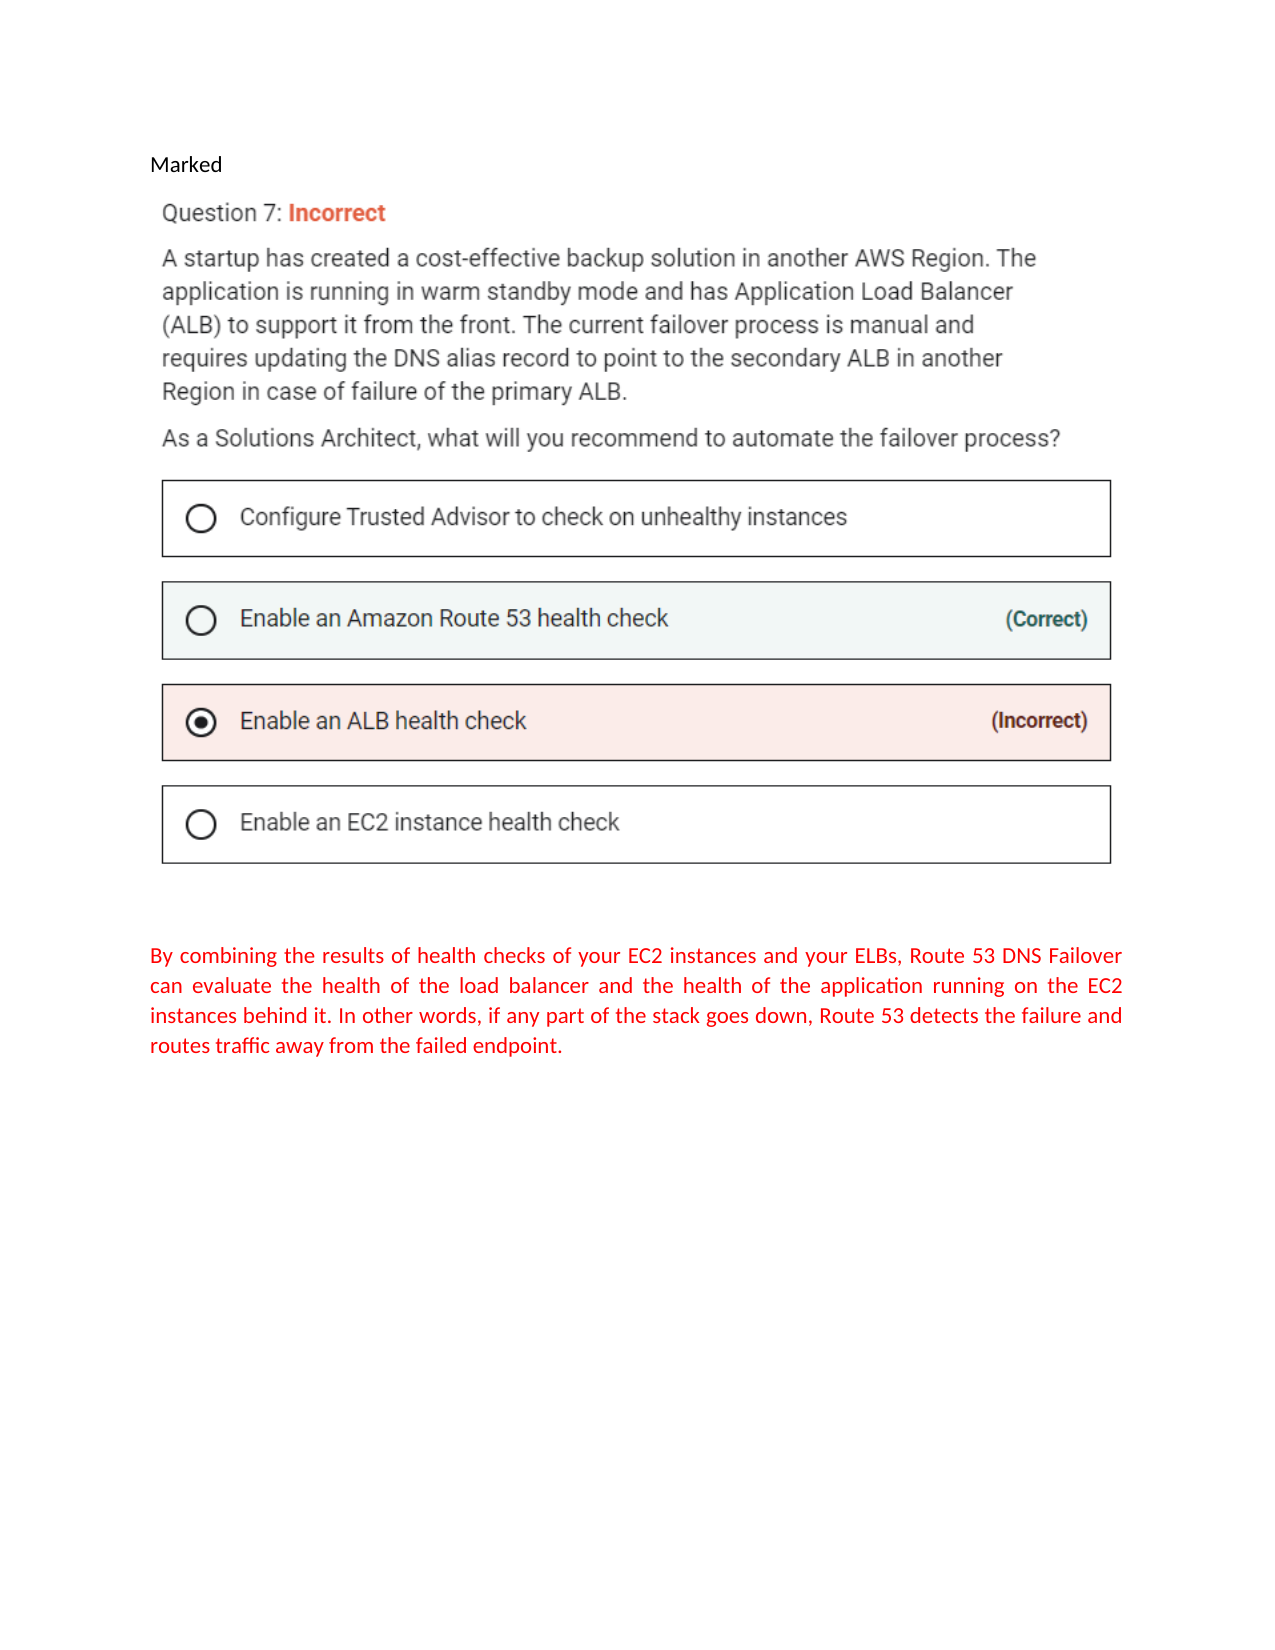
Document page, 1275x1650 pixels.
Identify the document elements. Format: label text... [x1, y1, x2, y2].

text Marked [150, 150, 1125, 178]
picture [150, 196, 1125, 876]
text By combining the results of health checks of your EC2 instances and your ELBs, Route 53 DNS Failover can evaluate the health of the load balancer and the health of the application running on the EC2 instances behind it. In other words, if any part of the stack goes down, Route 53 detects the failure and routes traffic away from the failed endpoint. [150, 1029, 1125, 1059]
